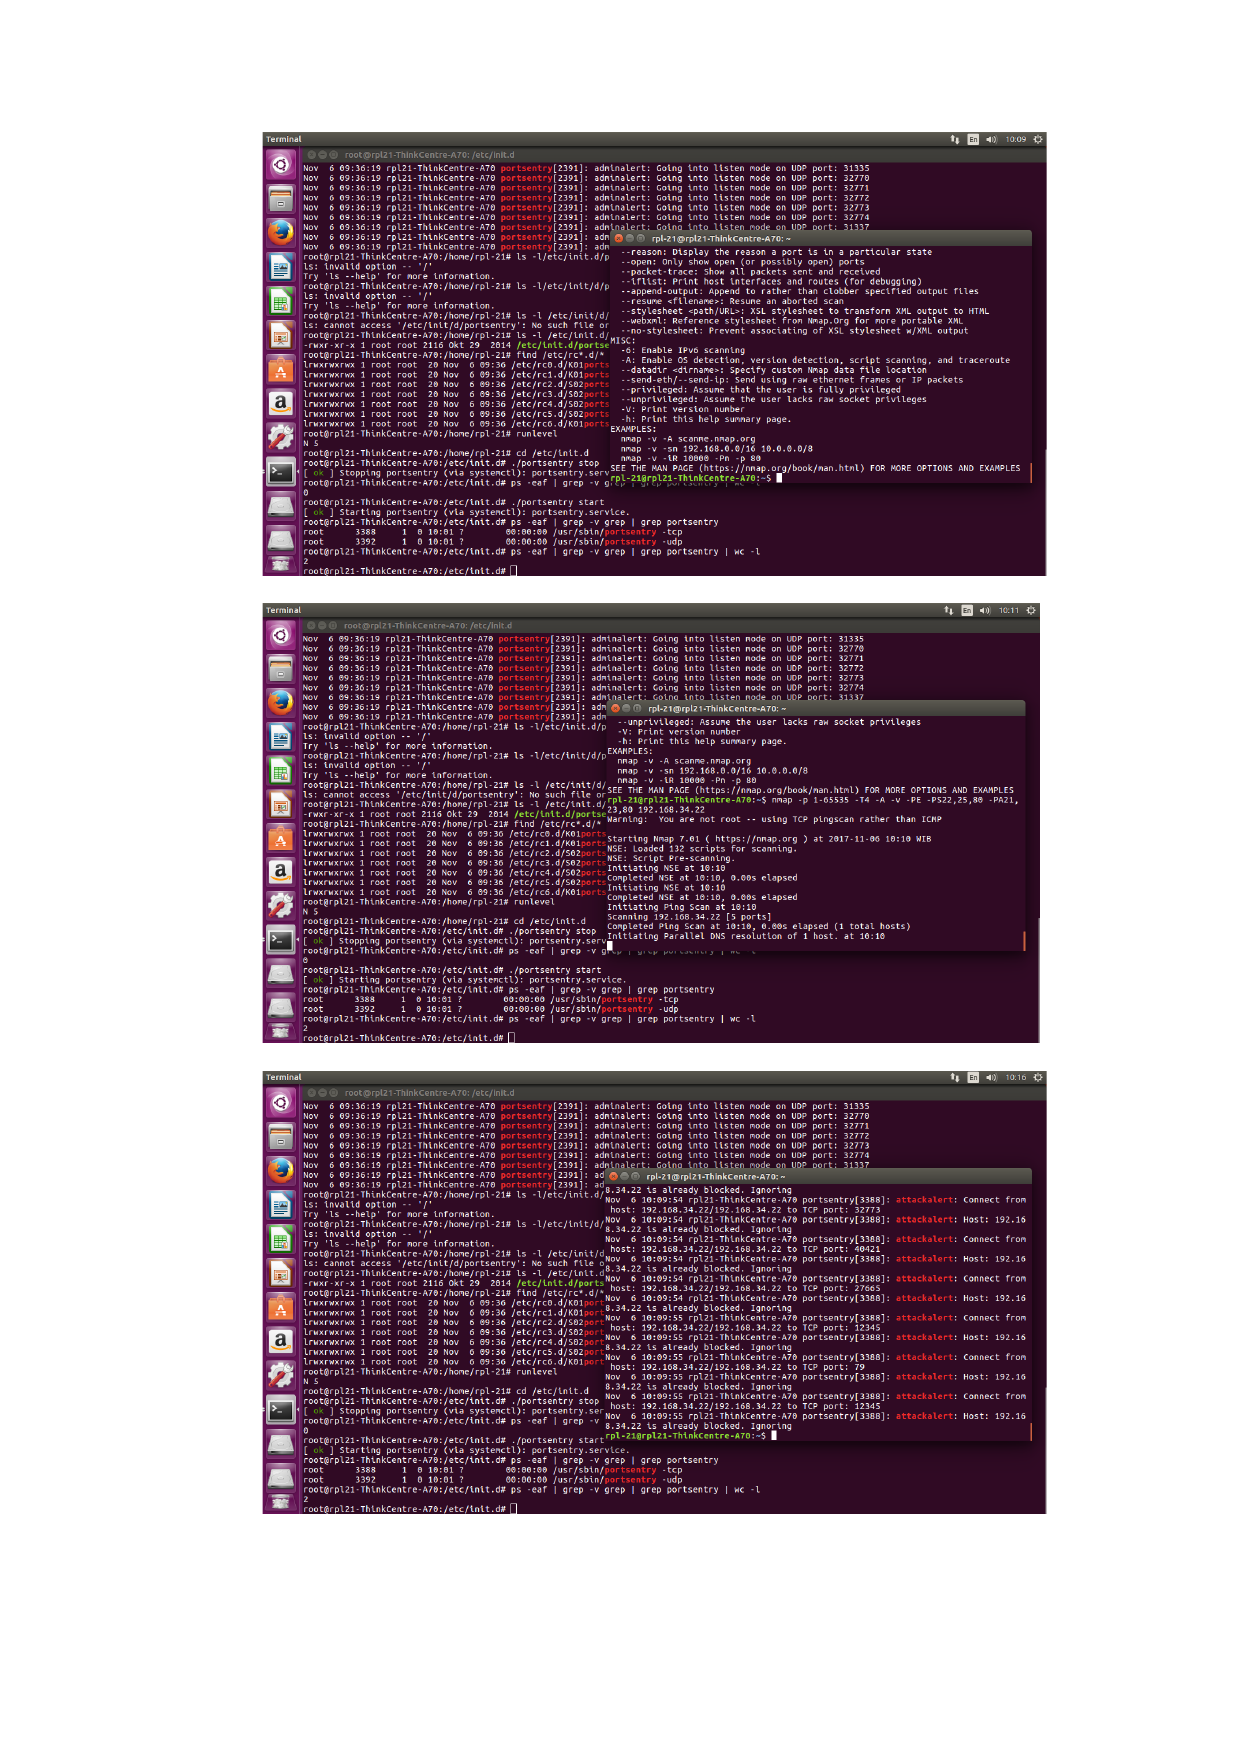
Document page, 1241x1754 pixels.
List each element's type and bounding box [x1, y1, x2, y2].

picture [262, 1071, 1047, 1514]
picture [262, 603, 1040, 1043]
picture [262, 132, 1047, 576]
